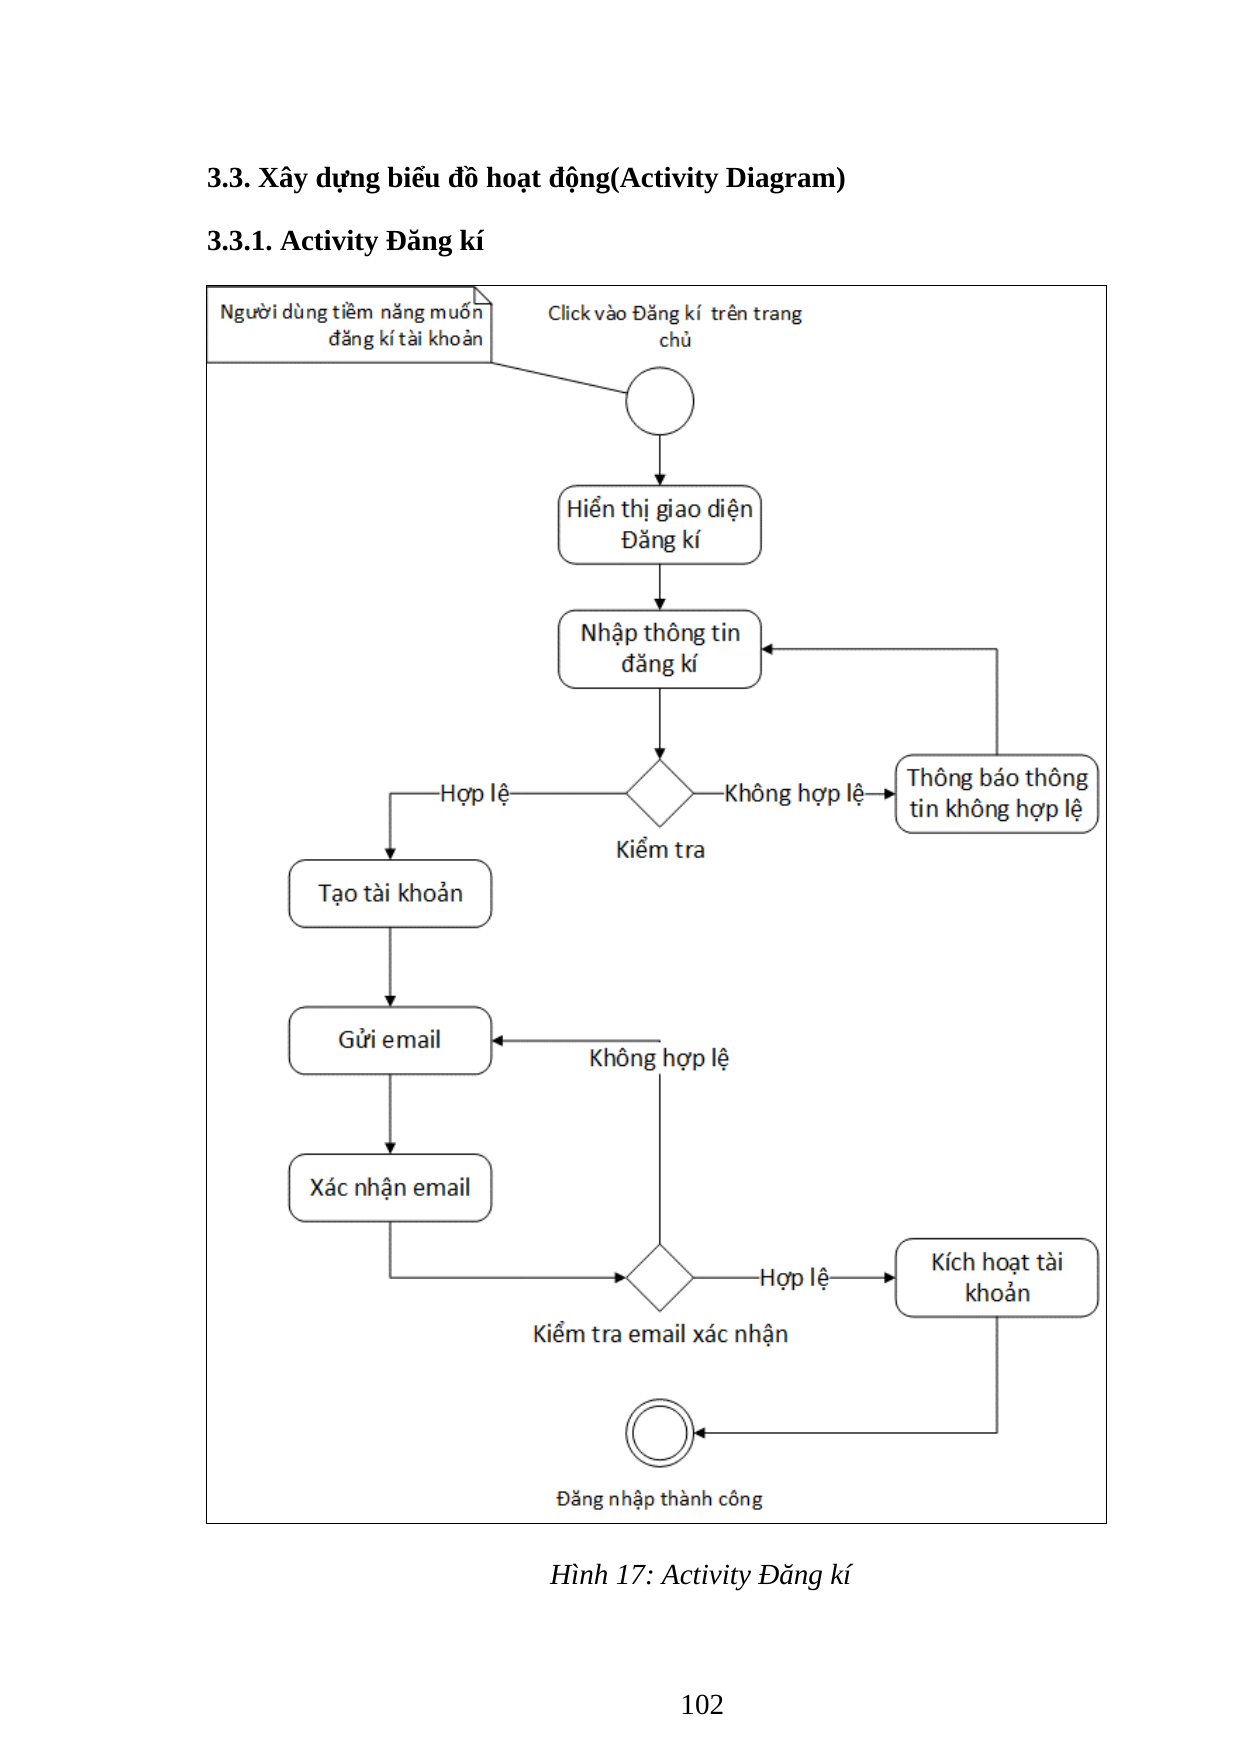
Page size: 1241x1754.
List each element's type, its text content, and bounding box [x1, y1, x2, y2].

text Hình 17: Activity Đăng kí [207, 1557, 1122, 1591]
subtitle Xây dựng biểu đồ hoạt động(Activity Diagram) [207, 160, 1122, 194]
picture [207, 286, 1106, 1523]
subtitle Activity Đăng kí [207, 223, 1122, 257]
